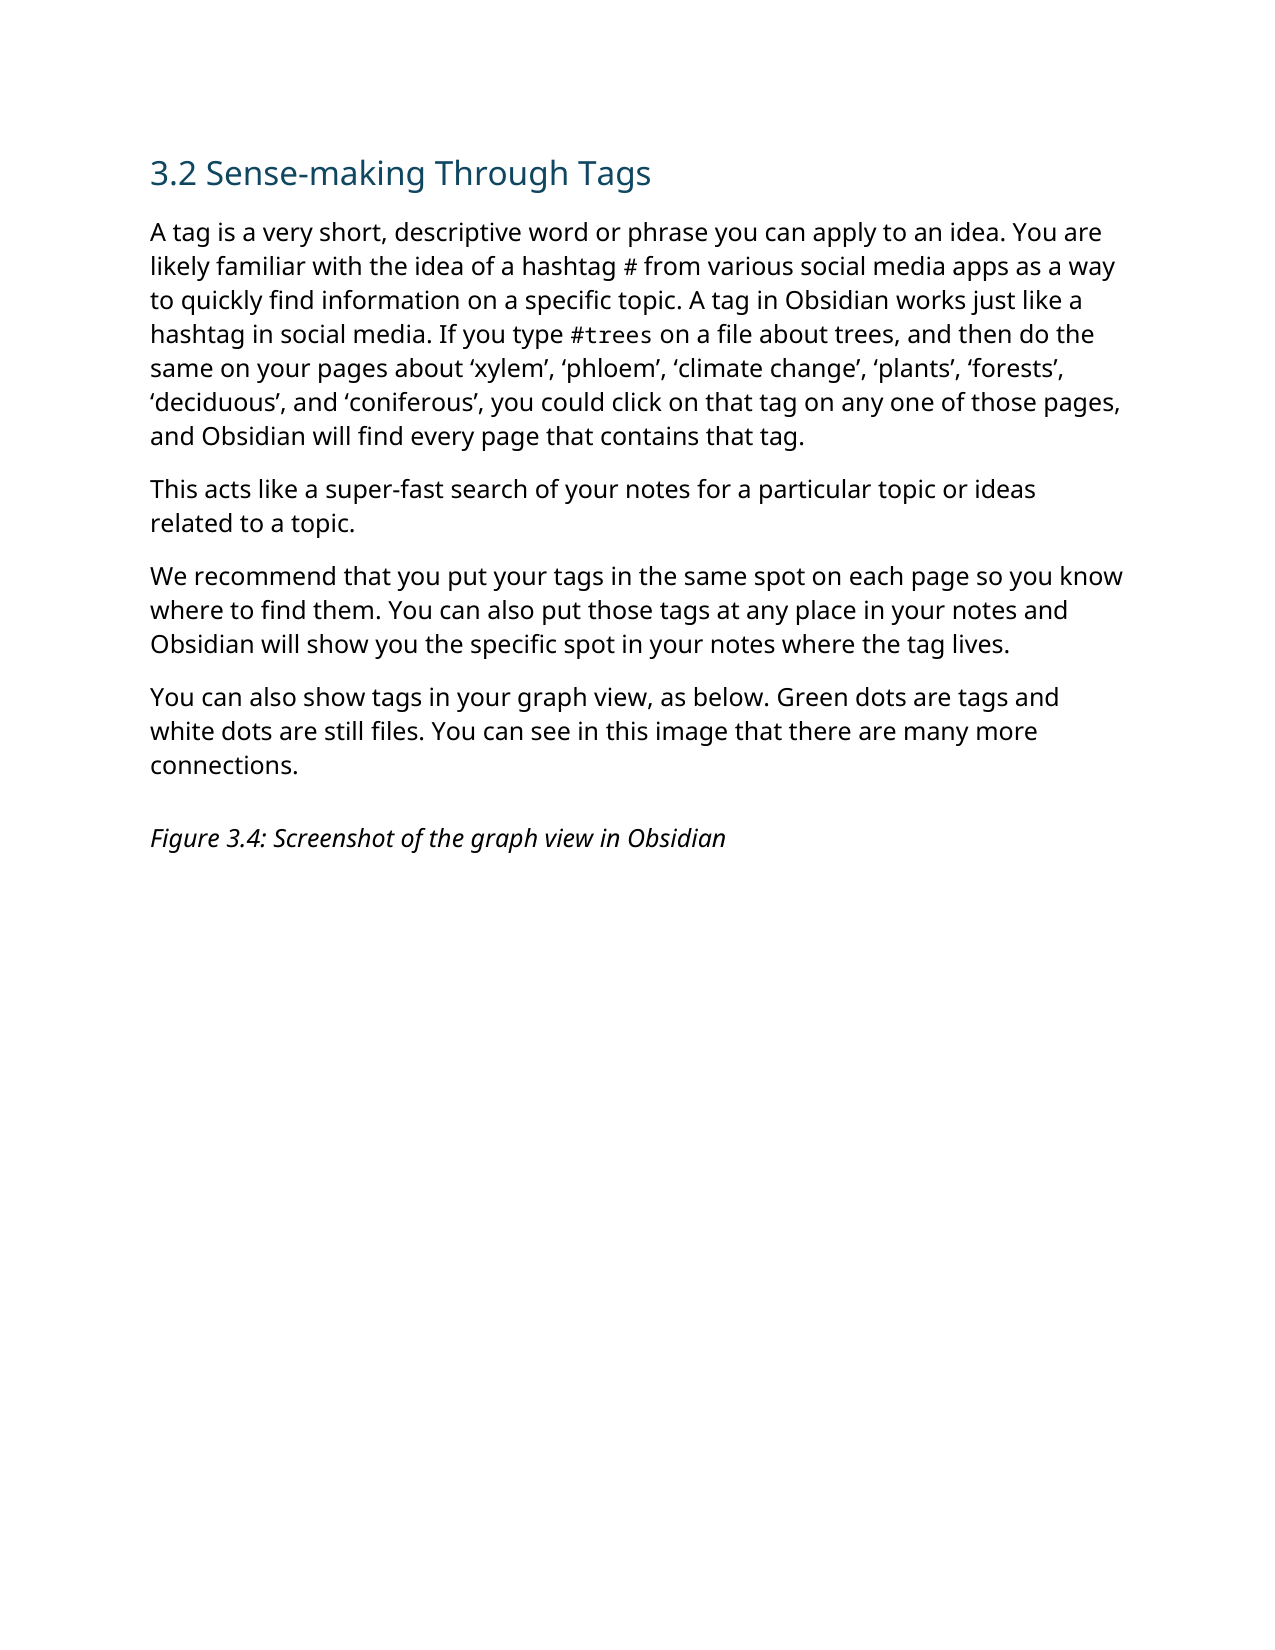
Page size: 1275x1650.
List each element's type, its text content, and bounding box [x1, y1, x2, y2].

text A tag is a very short, descriptive word or phrase you can apply to an idea. You are likely familiar with the idea of a hashtag # from various social media apps as a way to quickly find information on a specific topic. A tag in Obsidian works just like a hashtag in social media. If you type #trees on a file about trees, and then do the same on your pages about ‘xylem’, ‘phloem’, ‘climate change’, ‘plants’, ‘forests’, ‘deciduous’, and ‘coniferous’, you could click on that tag on any one of those pages, and Obsidian will find every page that contains that tag. [150, 214, 1125, 453]
subtitle 3.2 Sense-making Through Tags [150, 150, 1125, 195]
text You can also show tags in your graph view, as below. Green dots are tags and white dots are still files. You can see in this image that there are many more connections. [150, 679, 1125, 781]
table_header Figure 3.4: Screenshot of the graph view in Obsidian [139, 800, 1114, 867]
text This acts like a super-fast search of your notes for a particular topic or ideas related to a topic. [150, 471, 1125, 539]
text We recommend that you put your tags in the same spot on each page so you know where to find them. You can also put those tags at any place in your notes and Obsidian will show you the specific spot in your notes where the tag lives. [150, 558, 1125, 660]
